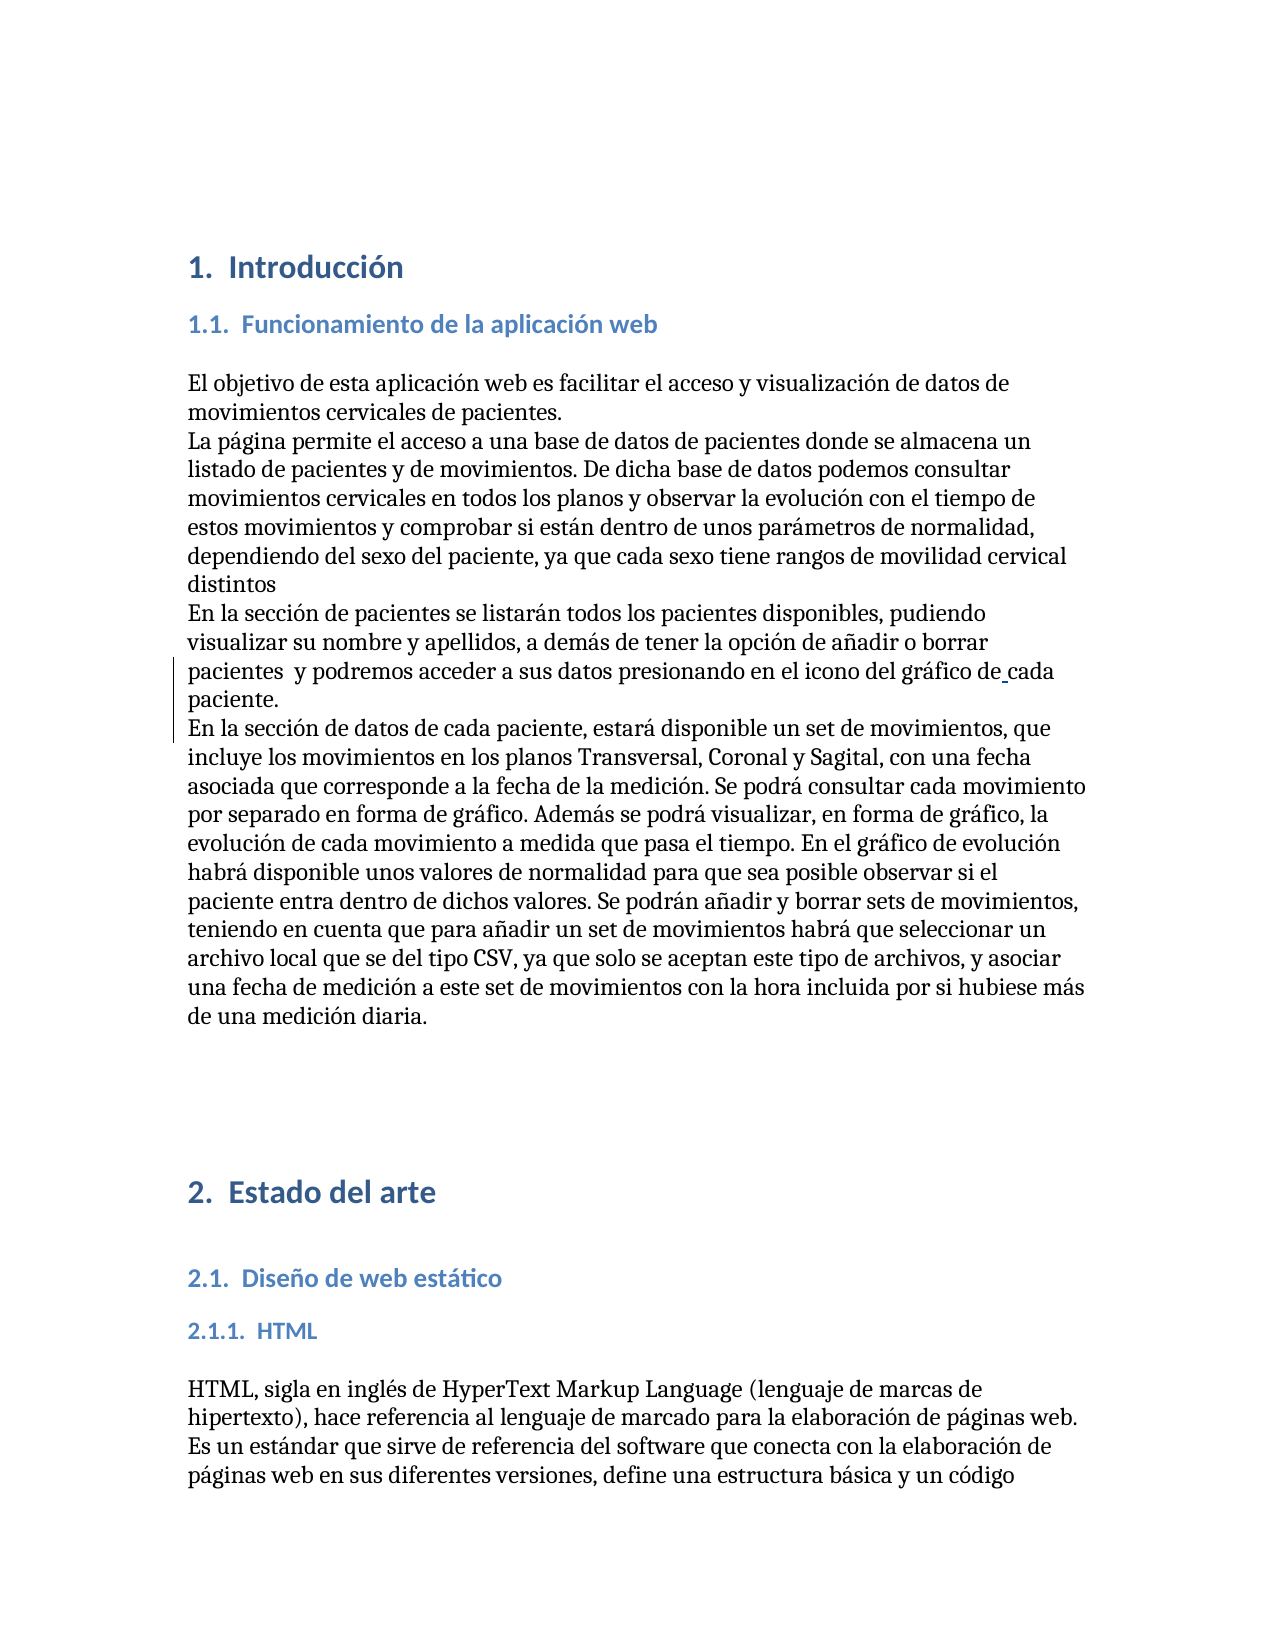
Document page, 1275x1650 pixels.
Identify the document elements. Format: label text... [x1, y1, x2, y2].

subtitle 2.1. Diseño de web estático [187, 1261, 1087, 1294]
text La página permite el acceso a una base de datos de pacientes donde se almacena un listado de pacientes y de movimientos. De dicha base de datos podemos consultar movimientos cervicales en todos los planos y observar la evolución con el tiempo de estos movimientos y comprobar si están dentro de unos parámetros de normalidad, dependiendo del sexo del paciente, ya que cada sexo tiene rangos de movilidad cervical distintos [187, 427, 1087, 599]
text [187, 1374, 1087, 1489]
subtitle 2. Estado del arte [187, 1171, 1087, 1212]
subtitle 2.1.1. HTML [187, 1315, 1087, 1346]
text En la sección de datos de cada paciente, estará disponible un set de movimientos, que incluye los movimientos en los planos Transversal, Coronal y Sagital, con una fecha asociada que corresponde a la fecha de la medición. Se podrá consultar cada movimiento por separado en forma de gráfico. Además se podrá visualizar, en forma de gráfico, la evolución de cada movimiento a medida que pasa el tiempo. En el gráfico de evolución habrá disponible unos valores de normalidad para que sea posible observar si el paciente entra dentro de dichos valores. Se podrán añadir y borrar sets de movimientos, teniendo en cuenta que para añadir un set de movimientos habrá que seleccionar un archivo local que se del tipo CSV, ya que solo se aceptan este tipo de archivos, y asociar una fecha de medición a este set de movimientos con la hora incluida por si hubiese más de una medición diaria. [187, 714, 1087, 1030]
text El objetivo de esta aplicación web es facilitar el acceso y visualización de datos de movimientos cervicales de pacientes. [187, 369, 1087, 427]
subtitle 1. Introducción [187, 246, 1087, 287]
subtitle 1.1. Funcionamiento de la aplicación web [187, 307, 1087, 340]
text En la sección de pacientes se listarán todos los pacientes disponibles, pudiendo visualizar su nombre y apellidos, a demás de tener la opción de añadir o borrar pacientes y podremos acceder a sus datos presionando en el icono del gráfico decada paciente. [187, 599, 1087, 714]
